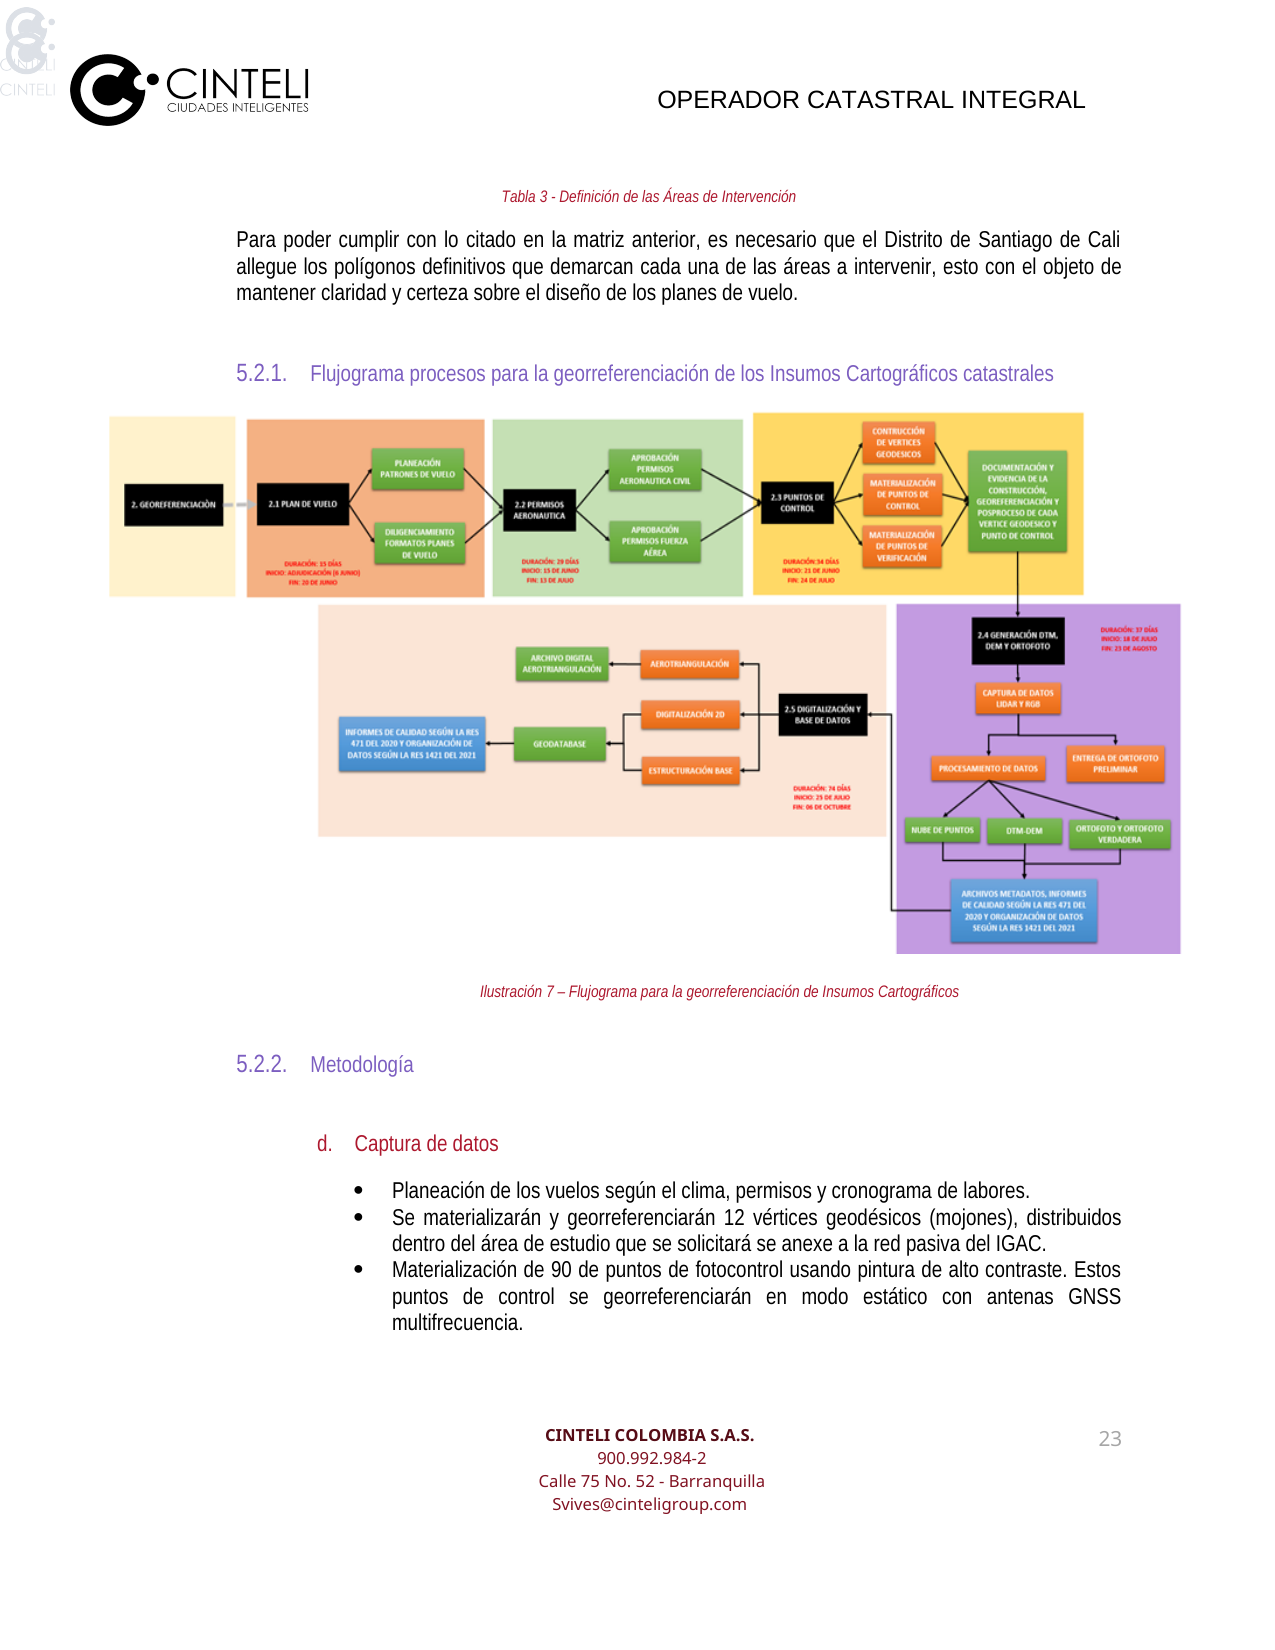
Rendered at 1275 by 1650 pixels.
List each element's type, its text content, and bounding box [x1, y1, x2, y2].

picture [63, 47, 310, 131]
list Materialización de 90 de puntos de fotocontrol usando pintura de alto contraste. Estos puntos de control se georreferenciarán en modo estático con antenas GNSS multifrecuencia. [354, 1256, 1122, 1336]
subtitle Captura de datos [317, 1130, 1122, 1157]
text Para poder cumplir con lo citado en la matriz anterior, es necesario que el Distrito de Santiago de Cali allegue los polígonos definitivos que demarcan cada una de las áreas a intervenir, esto con el objeto de mantener claridad y certeza sobre el diseño de los planes de vuelo. [236, 226, 1122, 306]
text Tabla 3 - Definición de las Áreas de Intervención [177, 186, 1122, 206]
subtitle Metodología [236, 1049, 1122, 1078]
list Se materializarán y georreferenciarán 12 vértices geodésicos (mojones), distribuidos dentro del área de estudio que se solicitará se anexe a la red pasiva del IGAC. [354, 1204, 1122, 1256]
picture [109, 407, 1184, 954]
list Planeación de los vuelos según el clima, permisos y cronograma de labores. [354, 1177, 1122, 1204]
subtitle Flujograma procesos para la georreferenciación de los Insumos Cartográficos catastrales [236, 358, 1122, 386]
